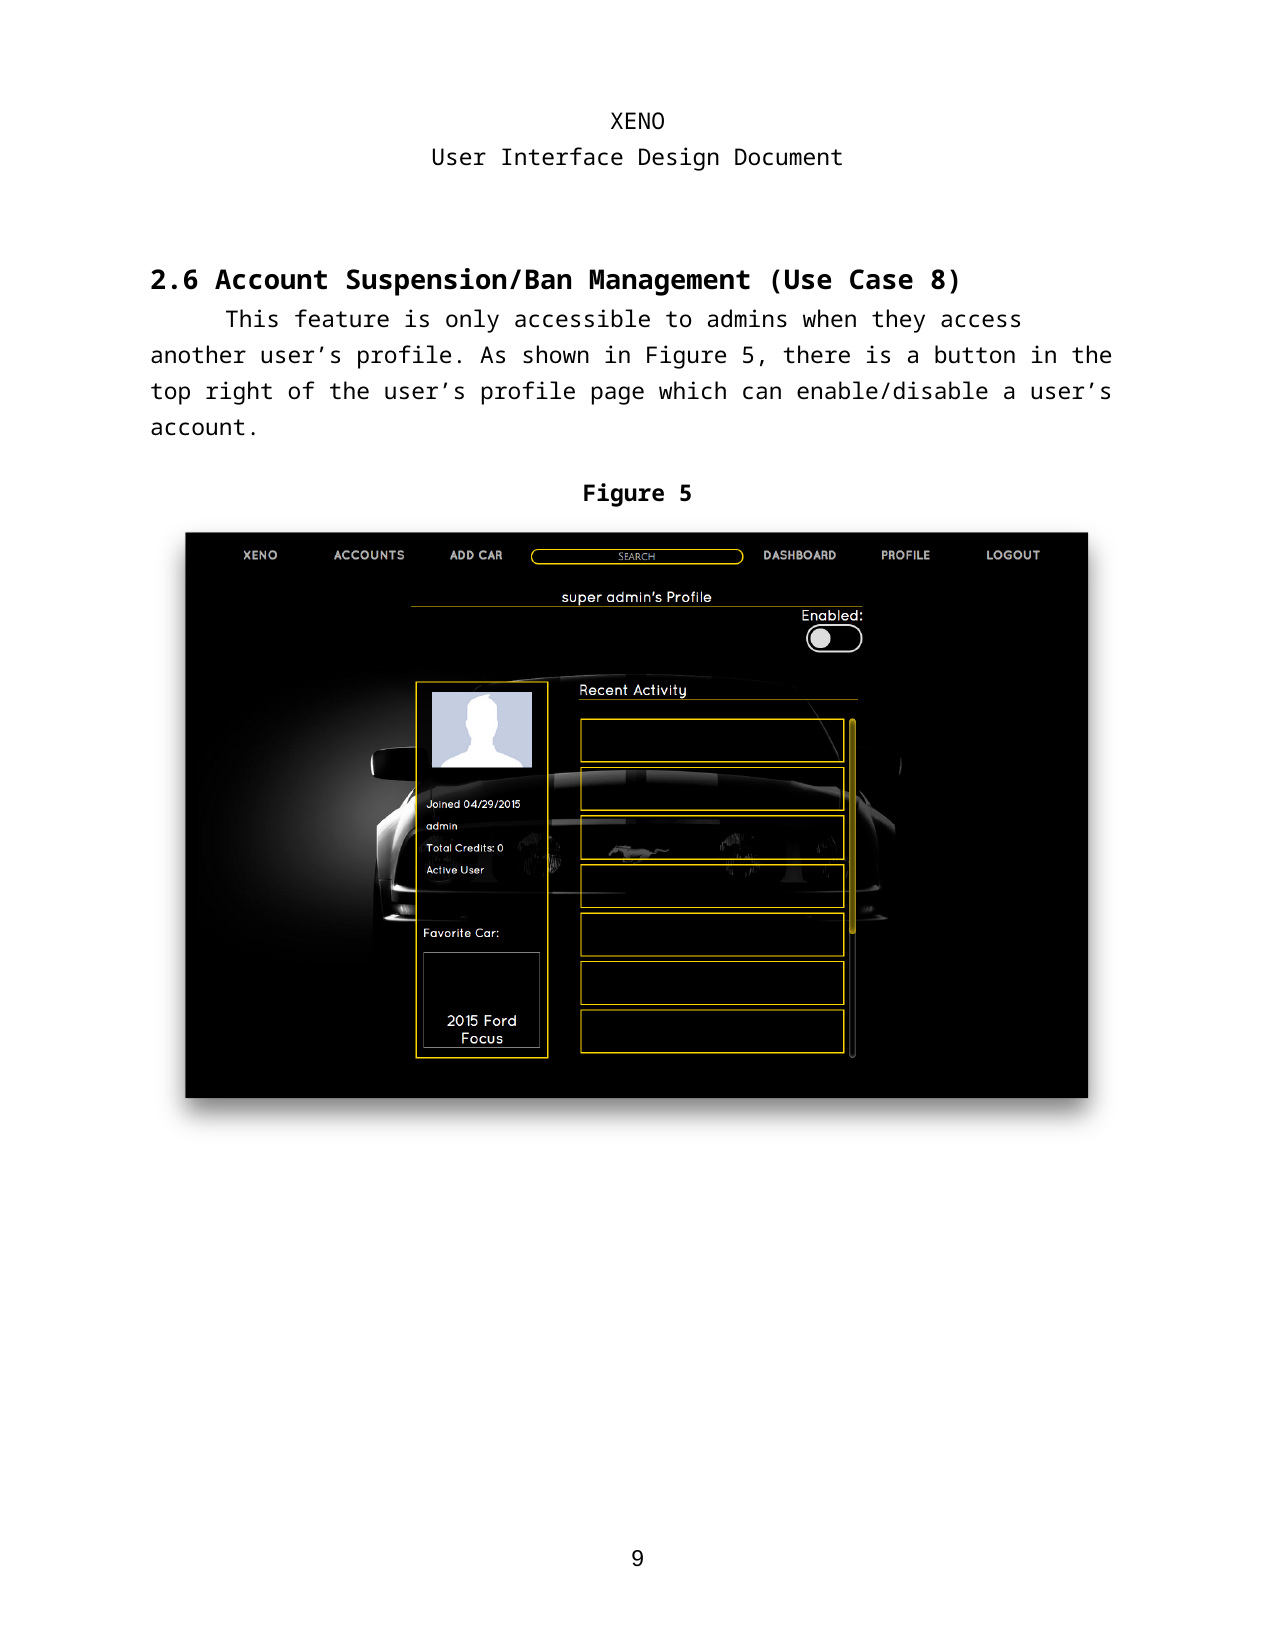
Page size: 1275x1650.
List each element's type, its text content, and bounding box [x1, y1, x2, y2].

picture [150, 512, 1123, 1148]
subtitle 2.6 Account Suspension/Ban Management (Use Case 8) [150, 260, 1125, 297]
text This feature is only accessible to admins when they access another user’s profile. As shown in Figure 5, there is a button in the top right of the user’s profile page which can enable/disable a user’s account. [150, 303, 1125, 442]
text Figure 5 [150, 477, 1125, 508]
